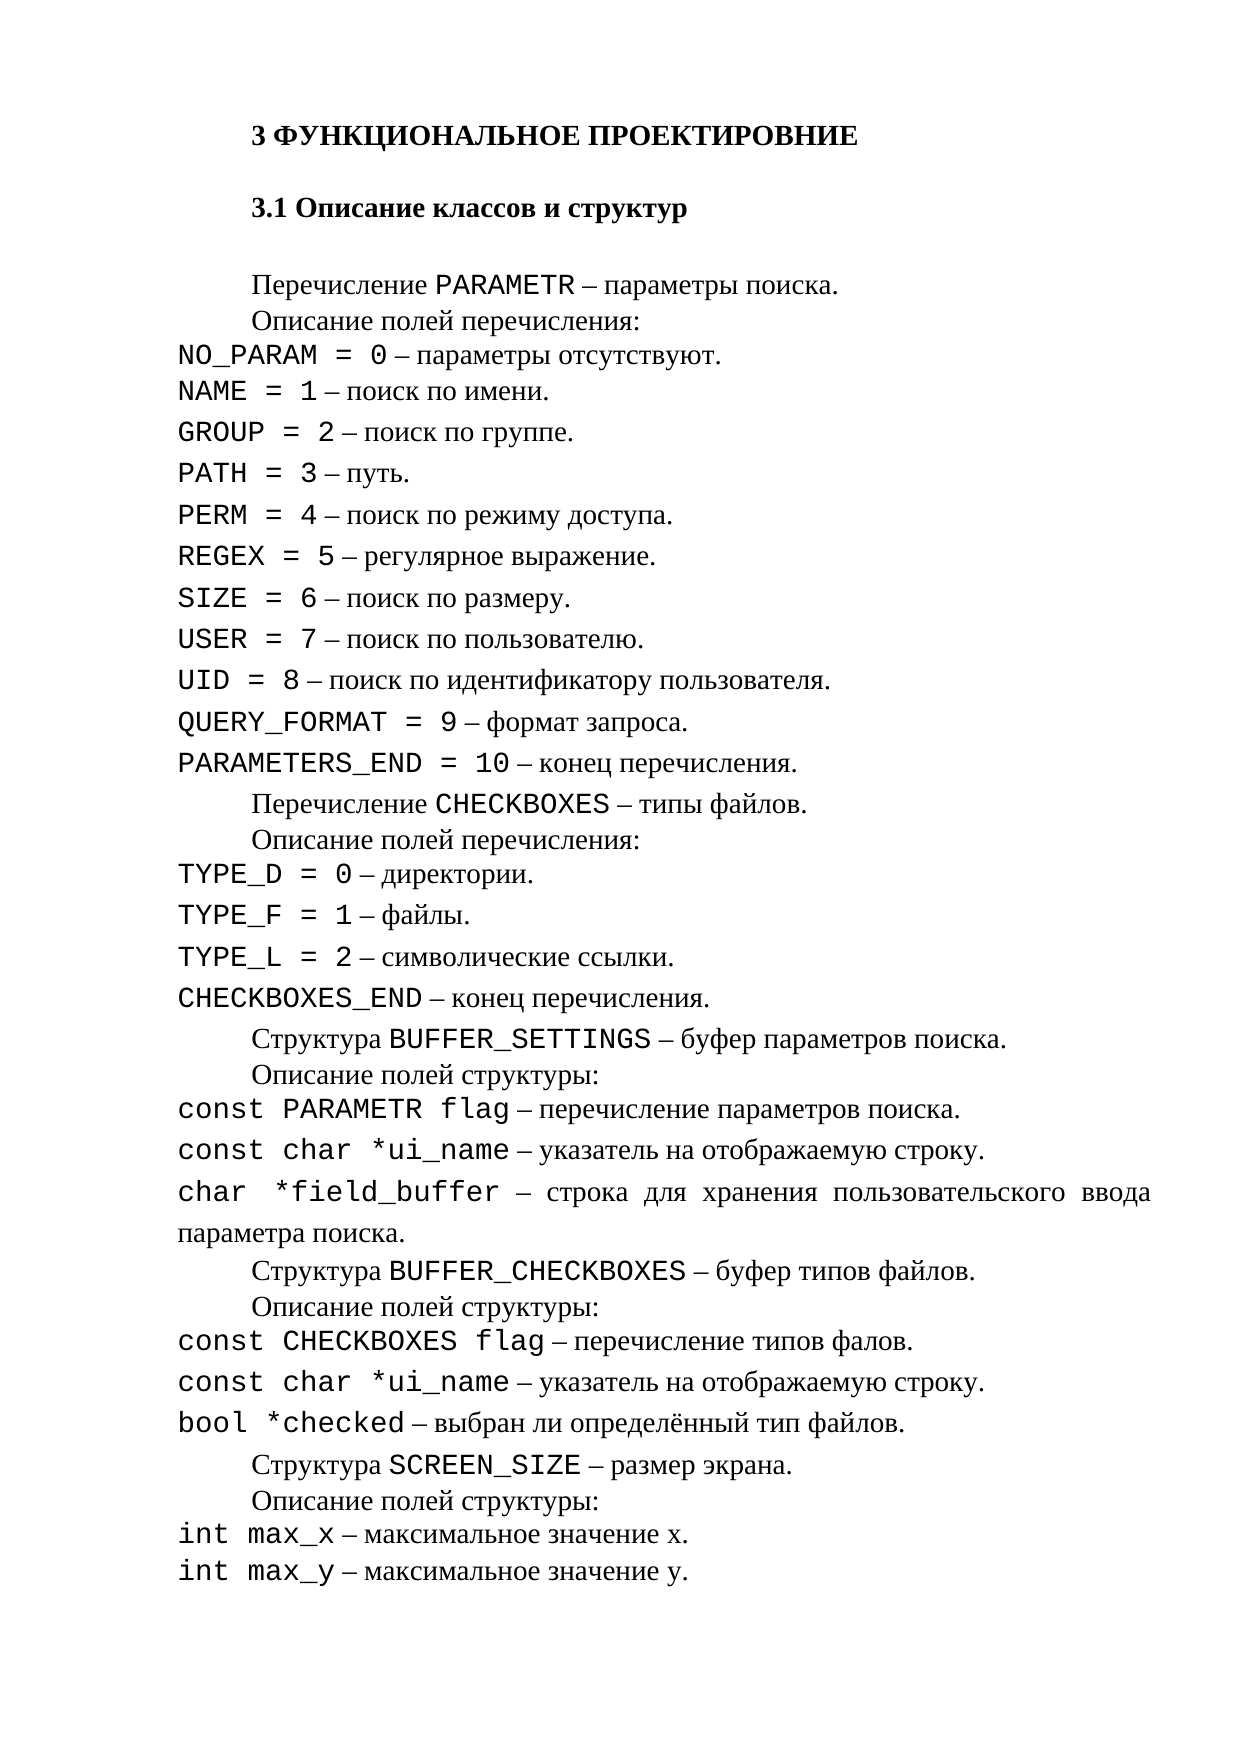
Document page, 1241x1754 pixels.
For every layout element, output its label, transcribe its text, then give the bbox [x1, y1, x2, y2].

text Описание полей структуры: [177, 1289, 1152, 1323]
text Описание полей структуры: [177, 1057, 1152, 1091]
text NAME = 1 – поиск по имени. [177, 373, 1152, 409]
text REGEX = 5 – регулярное выражение. [177, 538, 1152, 574]
text UID = 8 – поиск по идентификатору пользователя. [177, 662, 1152, 698]
text const PARAMETR flag – перечисление параметров поиска. [177, 1091, 1152, 1127]
text Структура BUFFER_SETTINGS – буфер параметров поиска. [177, 1021, 1152, 1057]
text CHECKBOXES_END – конец перечисления. [177, 980, 1152, 1016]
text PATH = 3 – путь. [177, 456, 1152, 492]
text TYPE_L = 2 – символические ссылки. [177, 939, 1152, 975]
text Перечисление PARAMETR – параметры поиска. [177, 267, 1152, 303]
text Структура SCREEN_SIZE – размер экрана. [177, 1447, 1152, 1483]
text Описание полей перечисления: [177, 303, 1152, 337]
text Описание полей перечисления: [177, 822, 1152, 856]
text PERM = 4 – поиск по режиму доступа. [177, 497, 1152, 533]
text QUERY_FORMAT = 9 – формат запроса. [177, 704, 1152, 740]
text GROUP = 2 – поиск по группе. [177, 414, 1152, 450]
text bool *checked – выбран ли определённый тип файлов. [177, 1406, 1152, 1442]
text 3 ФУНКЦИОНАЛЬНОЕ ПРОЕКТИРОВНИЕ [251, 118, 1152, 152]
text int max_y – максимальное значение y. [177, 1553, 1152, 1589]
text int max_x – максимальное значение x. [177, 1517, 1152, 1553]
text Структура BUFFER_CHECKBOXES – буфер типов файлов. [177, 1253, 1152, 1289]
text USER = 7 – поиск по пользователю. [177, 621, 1152, 657]
text TYPE_F = 1 – файлы. [177, 897, 1152, 933]
text TYPE_D = 0 – директории. [177, 856, 1152, 892]
text PARAMETERS_END = 10 – конец перечисления. [177, 745, 1152, 781]
text NO_PARAM = 0 – параметры отсутствуют. [177, 337, 1152, 373]
text 3.1 Описание классов и структур [177, 190, 1152, 224]
text const char *ui_name – указатель на отображаемую строку. [177, 1364, 1152, 1400]
text const char *ui_name – указатель на отображаемую строку. [177, 1132, 1152, 1168]
text const CHECKBOXES flag – перечисление типов фалов. [177, 1323, 1152, 1359]
text Перечисление CHECKBOXES – типы файлов. [177, 786, 1152, 822]
text SIZE = 6 – поиск по размеру. [177, 580, 1152, 616]
text char *field_buffer – строка для хранения пользовательского ввода параметра поиска. [177, 1174, 1152, 1248]
text Описание полей структуры: [177, 1483, 1152, 1517]
